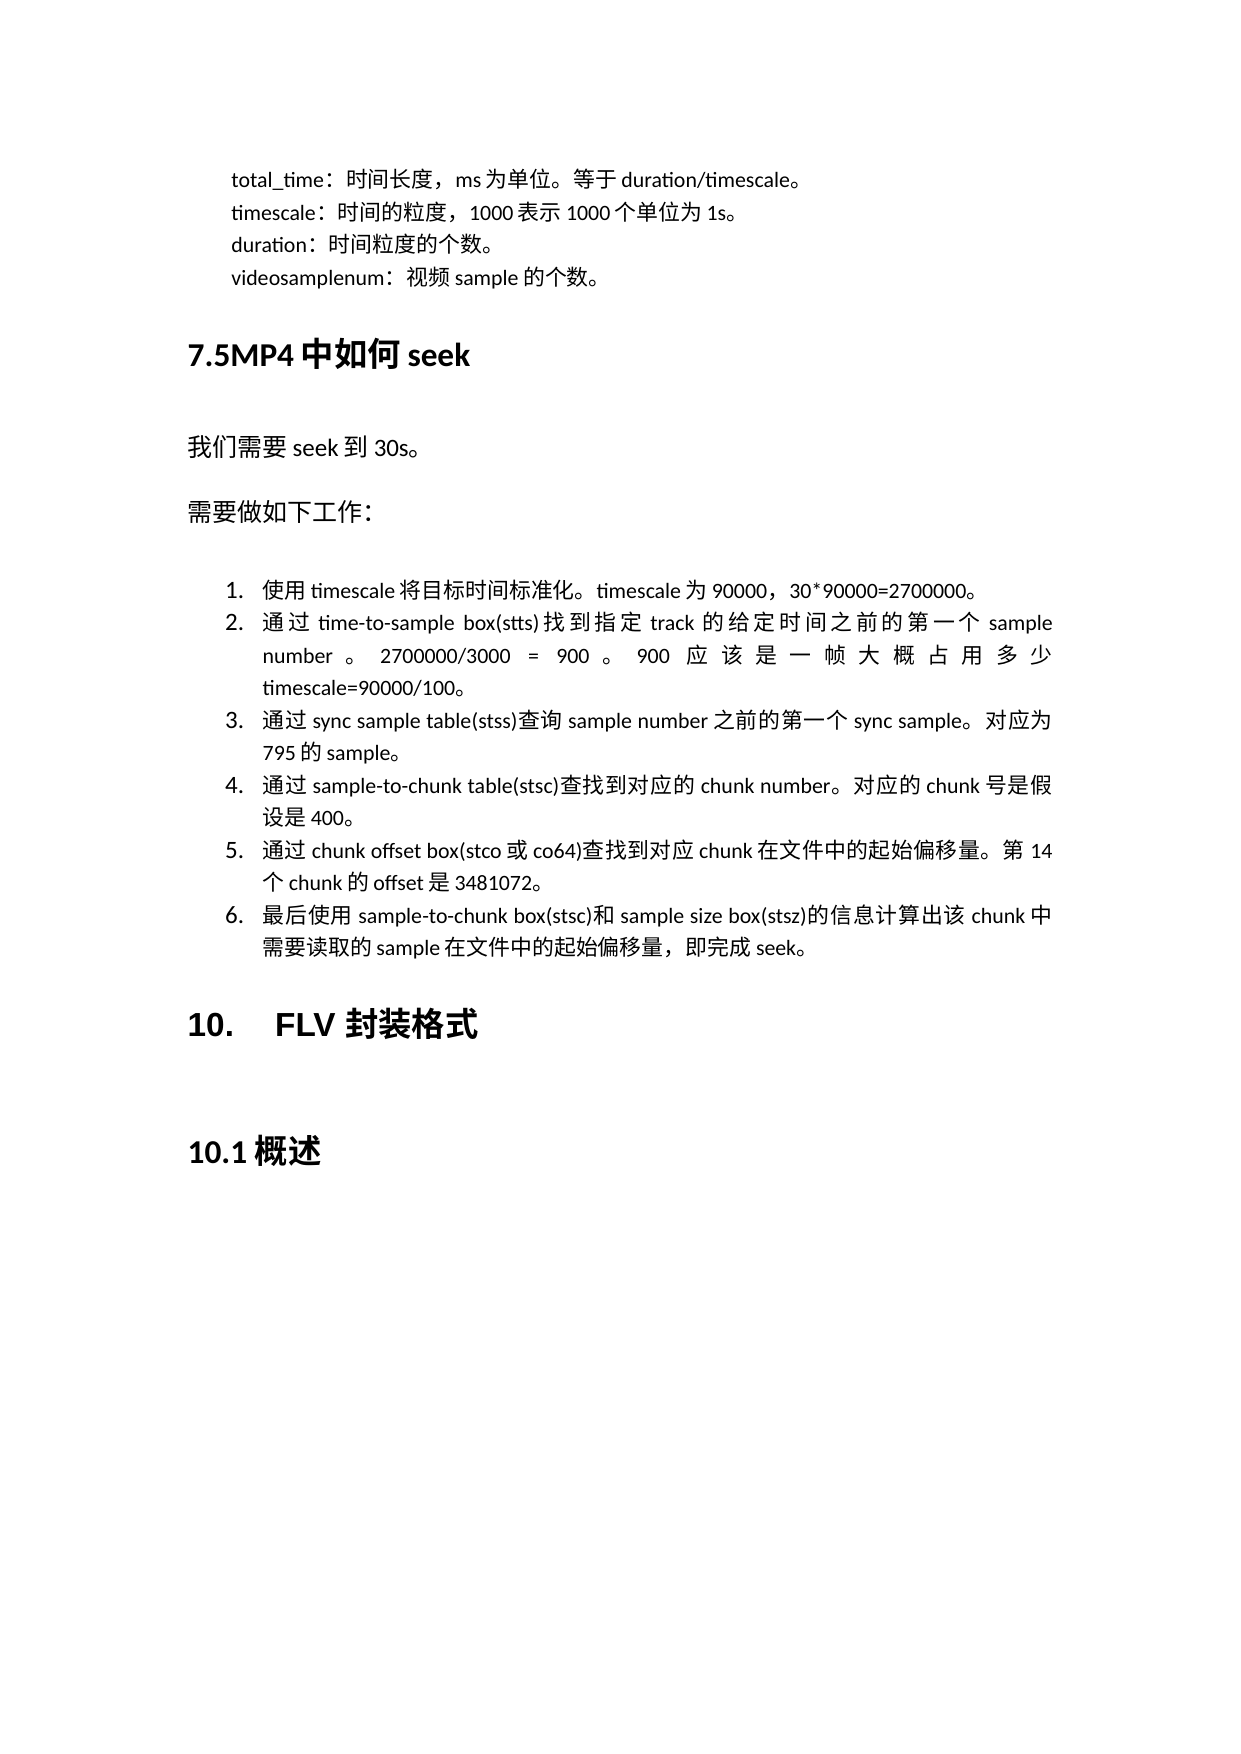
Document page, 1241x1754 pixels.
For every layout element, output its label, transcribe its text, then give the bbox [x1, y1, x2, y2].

subtitle 概述 [187, 1116, 1053, 1181]
list videosamplenum：视频sample的个数。 [187, 259, 1053, 292]
list total_time：时间长度，ms为单位。等于duration/timescale。 [187, 162, 1053, 194]
list duration：时间粒度的个数。 [187, 227, 1053, 259]
list 通过time-to-sample box(stts)找到指定track的给定时间之前的第一个sample number。2700000/3000 = 900。900应该是一帧大概占用多少timescale=90000/100。 [225, 605, 1053, 702]
subtitle FLV 封装格式 [187, 989, 1053, 1054]
list 通过chunk offset box(stco或co64)查找到对应chunk在文件中的起始偏移量。第14个chunk的offset是3481072。 [225, 832, 1053, 897]
list 最后使用sample-to-chunk box(stsc)和sample size box(stsz)的信息计算出该chunk中需要读取的sample在文件中的起始偏移量，即完成 seek。 [225, 897, 1053, 962]
list 通过sync sample table(stss)查询sample number之前的第一个sync sample。对应为795的sample。 [225, 702, 1053, 767]
text 我们需要seek到30s。 需要做如下工作： [187, 413, 1053, 543]
subtitle 7.5MP4中如何seek [187, 319, 1053, 384]
list 使用timescale将目标时间标准化。timescale为90000，30*90000=2700000。 [225, 572, 1053, 605]
list 通过sample-to-chunk table(stsc)查找到对应的chunk number。对应的chunk号是假设是400。 [225, 767, 1053, 832]
list timescale：时间的粒度，1000表示1000个单位为1s。 [187, 194, 1053, 227]
